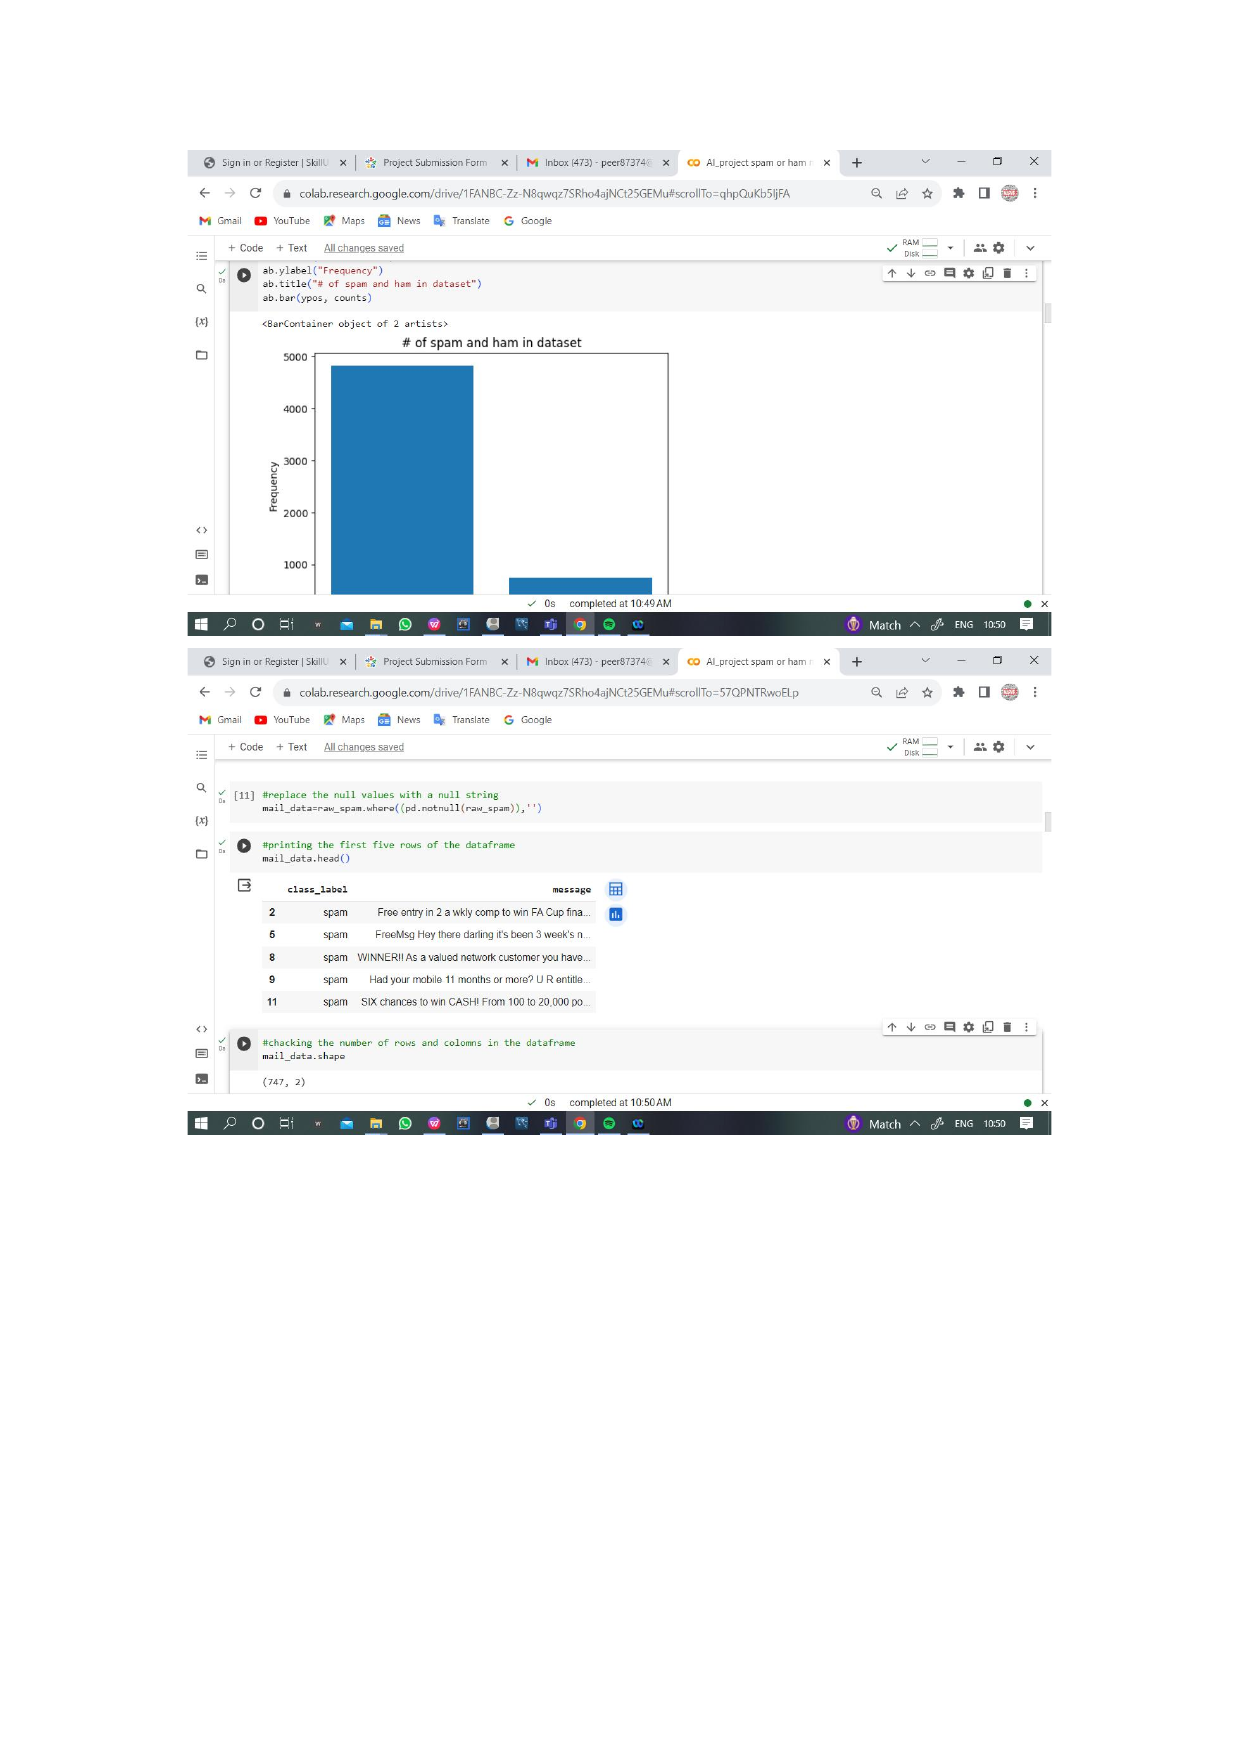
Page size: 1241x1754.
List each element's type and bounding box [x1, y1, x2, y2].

picture [187, 648, 1052, 1135]
picture [187, 150, 1052, 636]
